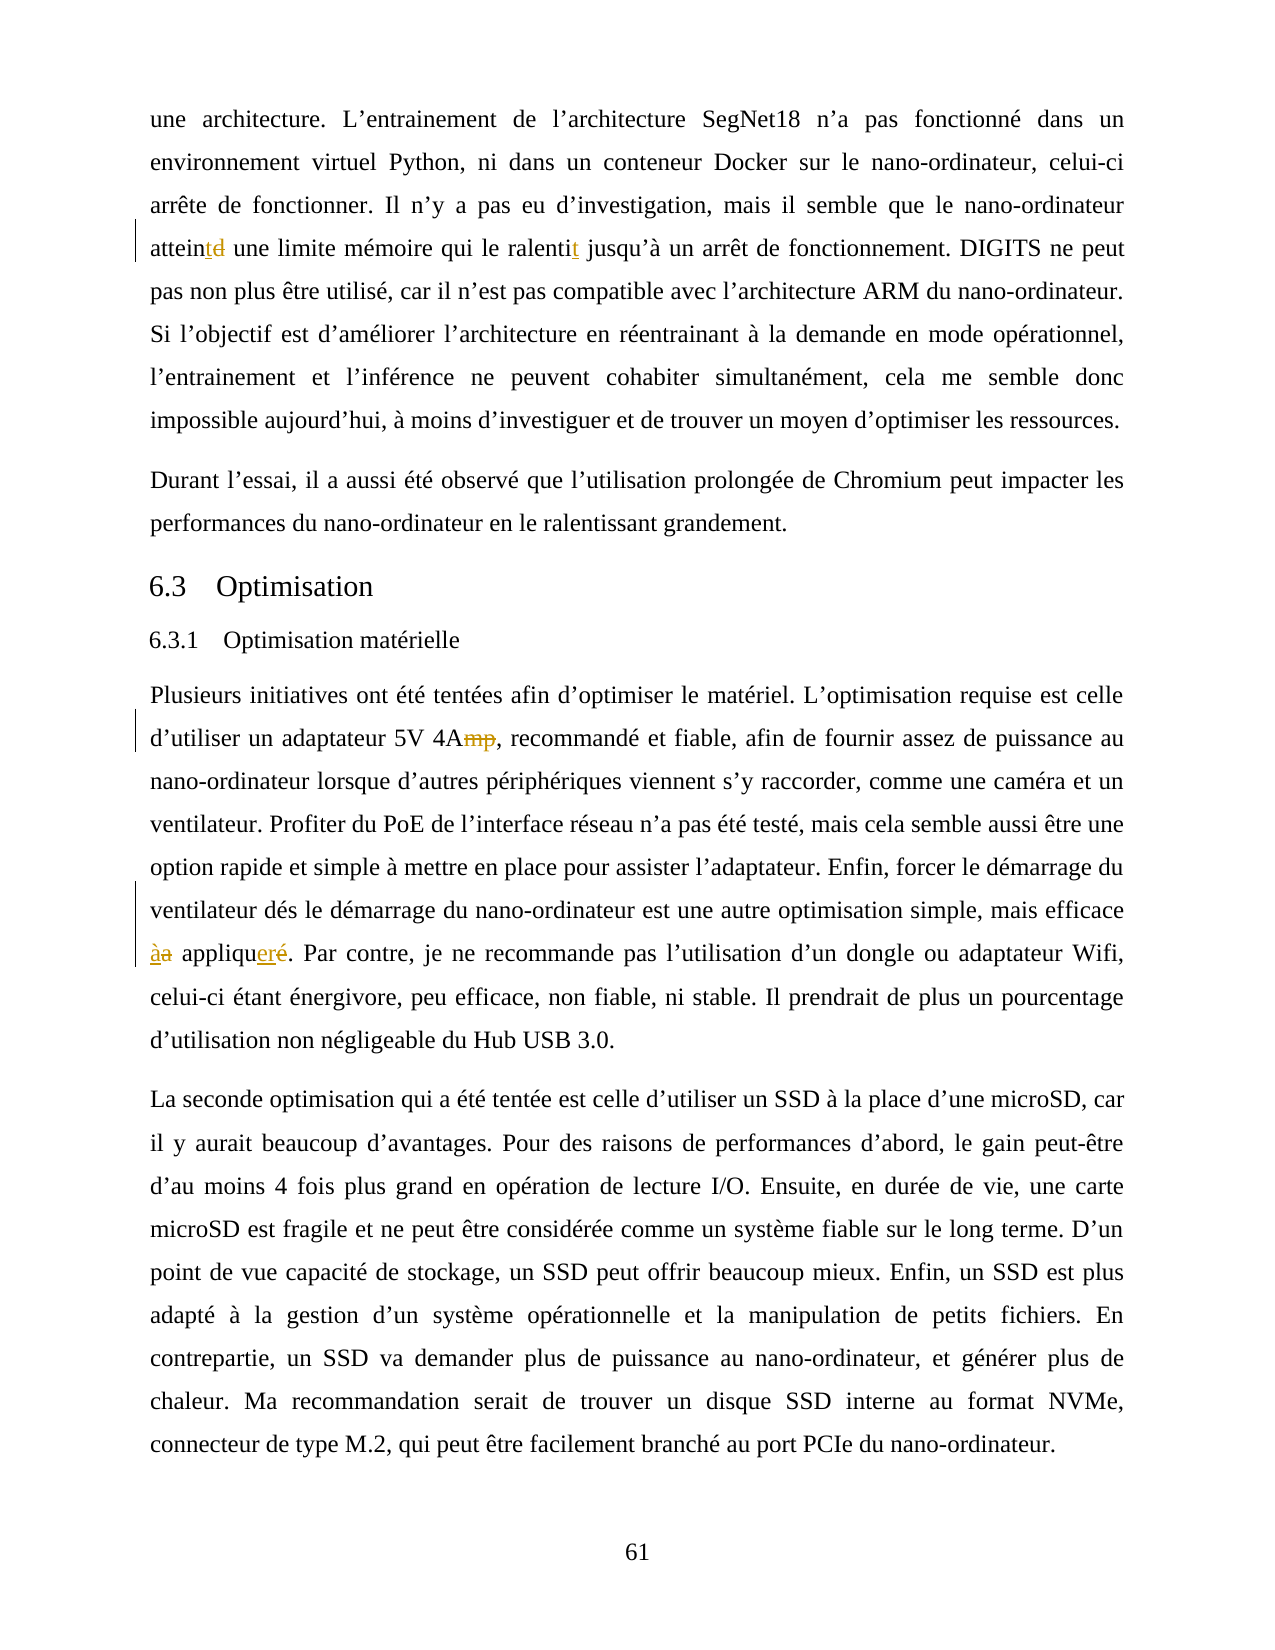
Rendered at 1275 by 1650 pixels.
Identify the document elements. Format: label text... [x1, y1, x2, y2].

text Durant l’essai, il a aussi été observé que l’utilisation prolongée de Chromium peut impacter les performances du nano-ordinateur en le ralentissant grandement. [150, 465, 1125, 537]
text Plusieurs initiatives ont été tentées afin d’optimiser le matériel. L’optimisation requise est celle d’utiliser un adaptateur 5V 4A, recommandé et fiable, afin de fournir assez de puissance au nano-ordinateur lorsque d’autres périphériques viennent s’y raccorder, comme une caméra et un ventilateur. Profiter du PoE de l’interface réseau n’a pas été testé, mais cela semble aussi être une option rapide et simple à mettre en place pour assister l’adaptateur. Enfin, forcer le démarrage du ventilateur dés le démarrage du nano-ordinateur est une autre optimisation simple, mais efficace appliqu. Par contre, je ne recommande pas l’utilisation d’un dongle ou adaptateur Wifi, celui-ci étant énergivore, peu efficace, non fiable, ni stable. Il prendrait de plus un pourcentage d’utilisation non négligeable du Hub USB 3.0. [150, 680, 1125, 1053]
subtitle Optimisation matérielle [148, 625, 1125, 653]
text La seconde optimisation qui a été tentée est celle d’utiliser un SSD à la place d’une microSD, car il y aurait beaucoup d’avantages. Pour des raisons de performances d’abord, le gain peut-être d’au moins 4 fois plus grand en opération de lecture I/O. Ensuite, en durée de vie, une carte microSD est fragile et ne peut être considérée comme un système fiable sur le long terme. D’un point de vue capacité de stockage, un SSD peut offrir beaucoup mieux. Enfin, un SSD est plus adapté à la gestion d’un système opérationnelle et la manipulation de petits fichiers. En contrepartie, un SSD va demander plus de puissance au nano-ordinateur, et générer plus de chaleur. Ma recommandation serait de trouver un disque SSD interne au format NVMe, connecteur de type M.2, qui peut être facilement branché au port PCIe du nano-ordinateur. [150, 1084, 1125, 1458]
subtitle Optimisation [148, 568, 1125, 603]
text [150, 104, 1125, 434]
